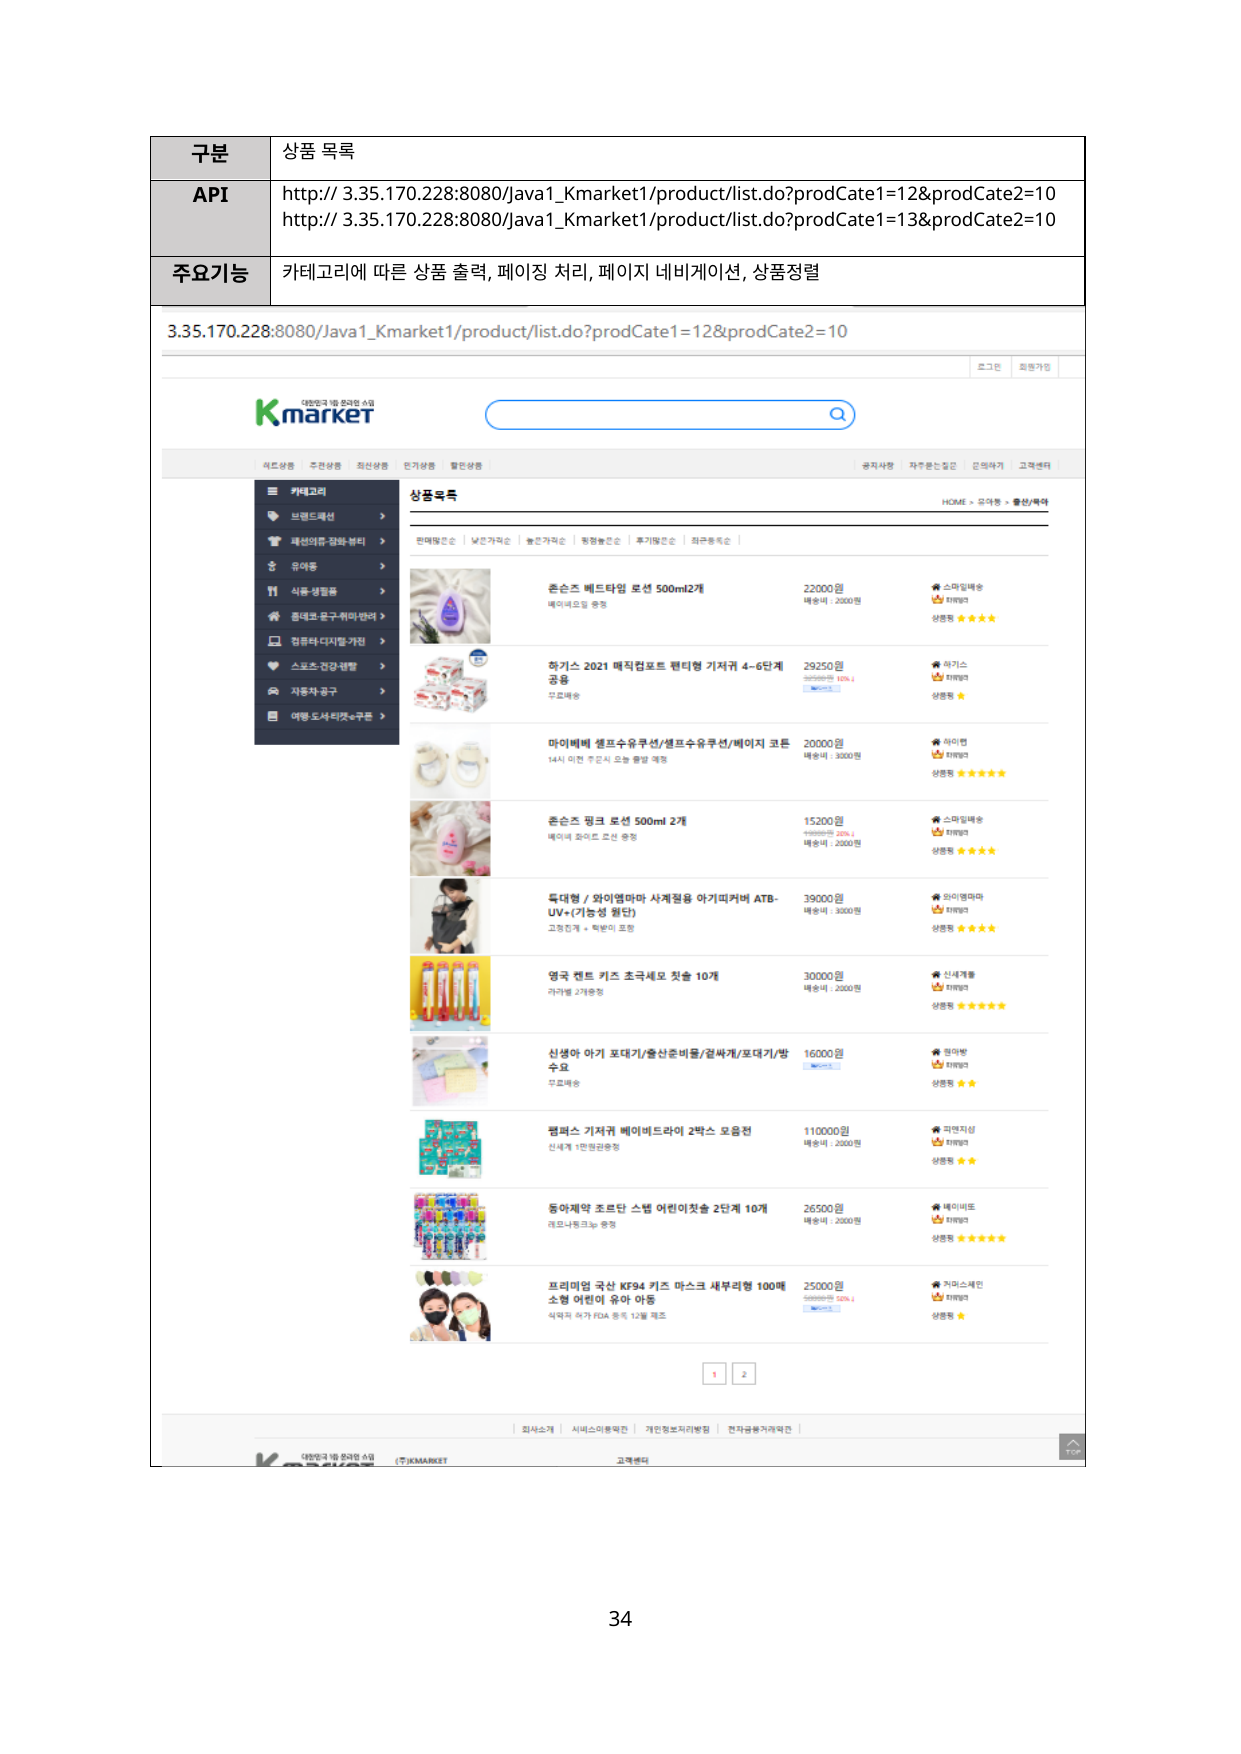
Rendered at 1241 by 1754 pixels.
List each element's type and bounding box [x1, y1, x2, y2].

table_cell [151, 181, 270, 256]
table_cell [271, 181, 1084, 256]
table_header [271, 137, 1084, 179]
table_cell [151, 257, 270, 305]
picture [161, 306, 1086, 1467]
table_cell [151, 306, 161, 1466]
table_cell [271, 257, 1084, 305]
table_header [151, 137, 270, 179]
